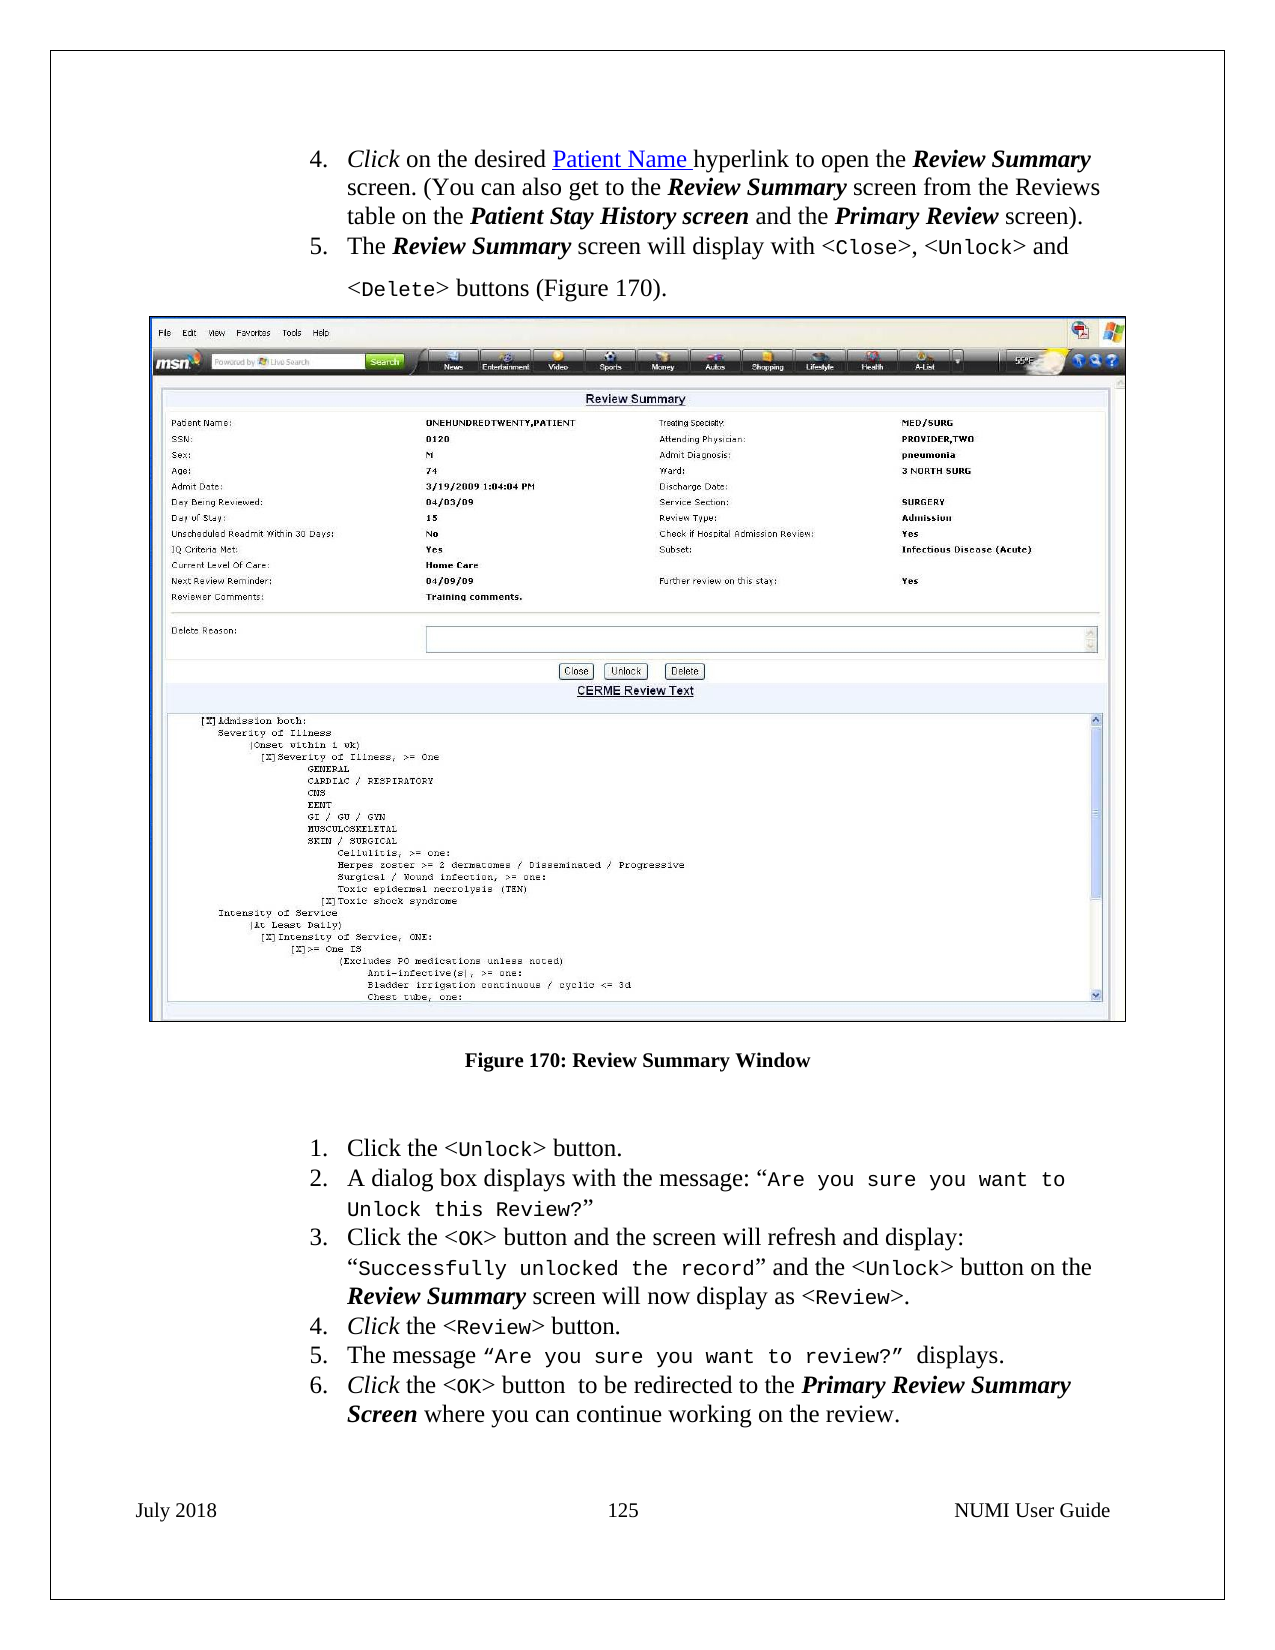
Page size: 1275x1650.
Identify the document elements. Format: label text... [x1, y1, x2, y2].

text Figure : Review Summary Window [135, 1048, 1139, 1072]
list Click the <Unlock> button. [309, 1133, 1139, 1163]
list Click the <Review> button. [309, 1311, 1139, 1341]
list Click on the desired Patient Name hyperlink to open the Review Summary screen. (You can also get to the Review Summary screen from the Reviews table on the Patient Stay History screen and the Primary Review screen). [309, 144, 1102, 230]
list The Review Summary screen will display with <Close>, <Unlock> and [309, 231, 1139, 260]
list Click the <OK> button to be redirected to the Primary Review Summary Screen where you can continue working on the review. [309, 1370, 1139, 1428]
list The message “Are you sure you want to review?” displays. [309, 1341, 1139, 1370]
list A dialog box displays with the message: “Are you sure you want to Unlock this Review?” [309, 1163, 1068, 1222]
text <Delete> buttons (Figure 170). [347, 273, 1139, 302]
list Click the <OK> button and the screen will refresh and display: “Successfully unlocked the record” and the <Unlock> button on the Review Summary screen will now display as <Review>. [309, 1222, 1095, 1311]
picture [150, 317, 1125, 1021]
